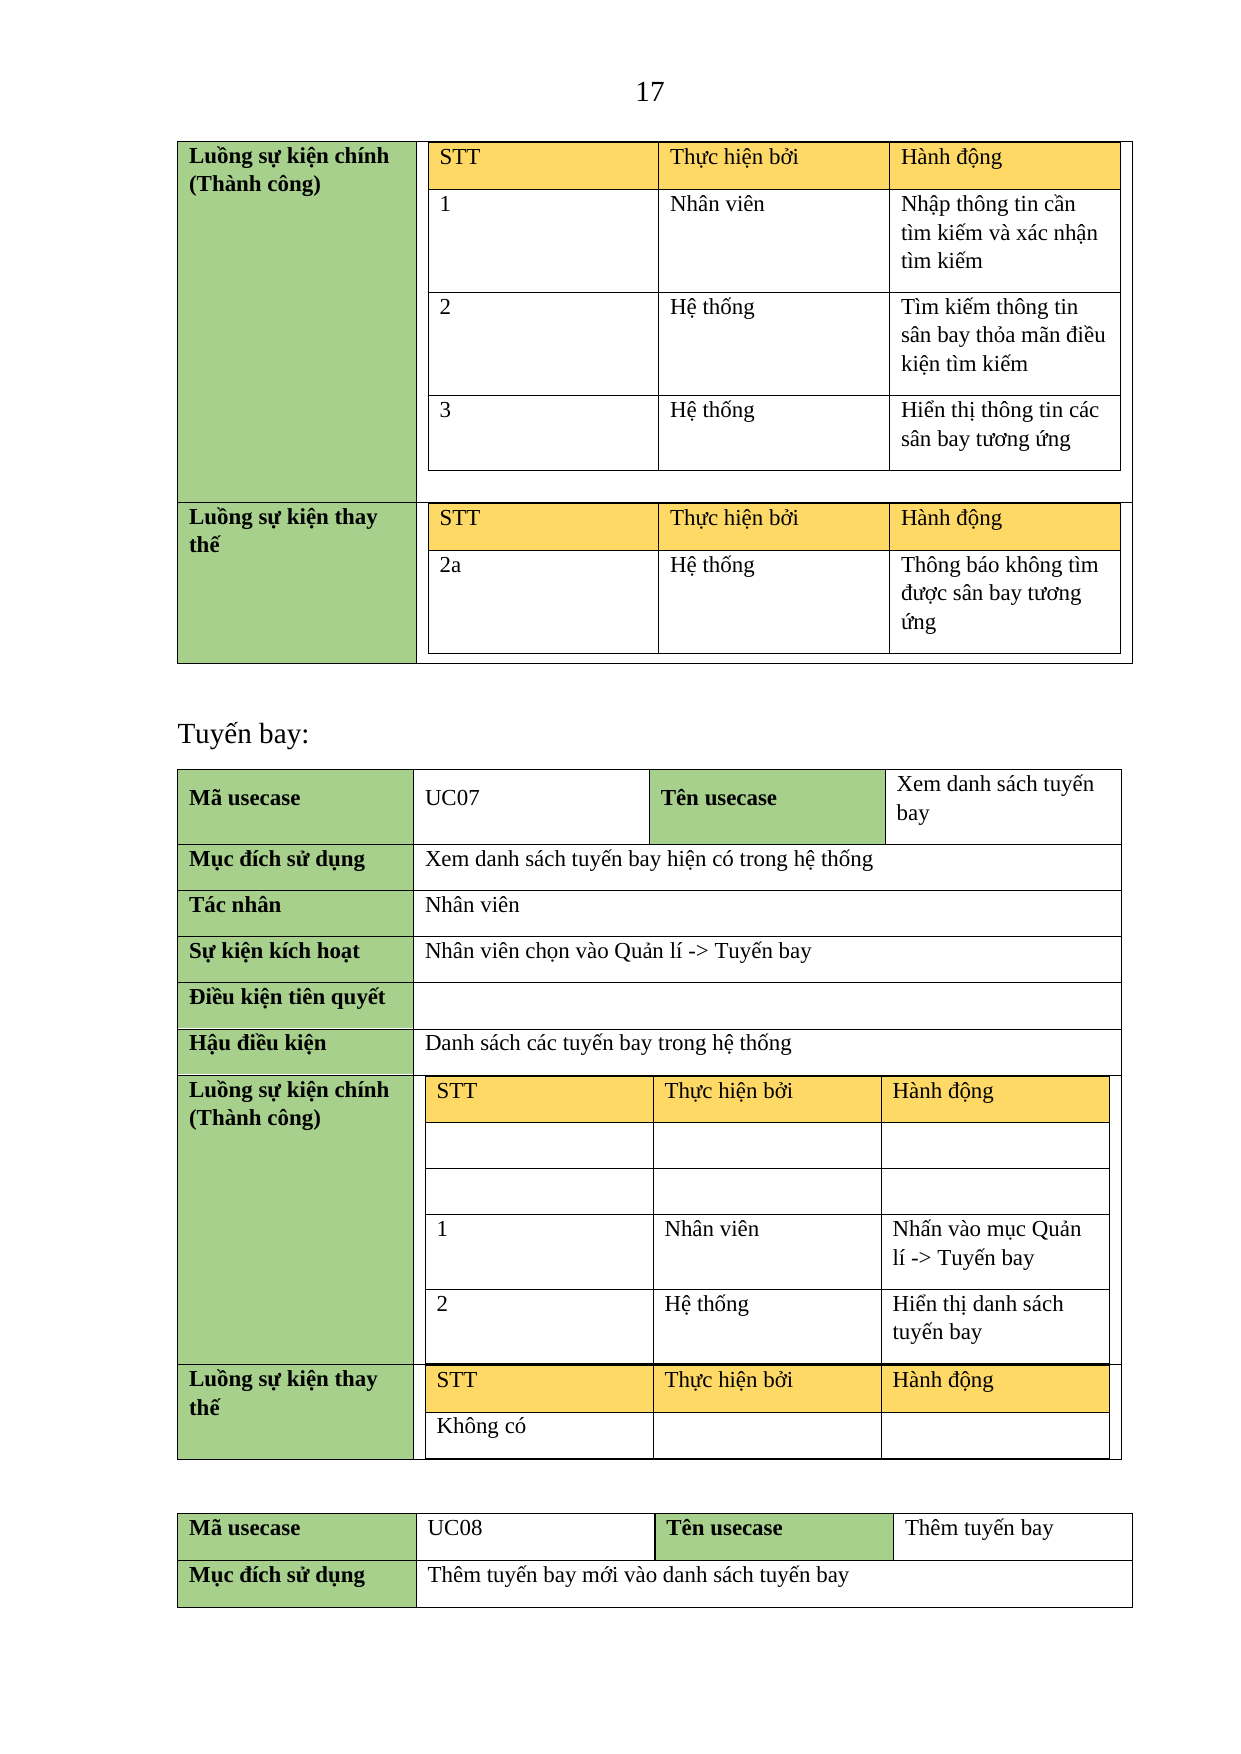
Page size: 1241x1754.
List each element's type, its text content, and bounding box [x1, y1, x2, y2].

table_header Mã usecase [178, 1514, 416, 1560]
table_cell Nhân viên chọn vào Quản lí -> Tuyến bay [414, 937, 1121, 982]
table_cell [882, 1169, 1109, 1214]
table_cell Luồng sự kiện thay thế [178, 1365, 413, 1459]
table_header Tên usecase [656, 1514, 893, 1560]
table_cell Luồng sự kiện chính (Thành công) [178, 142, 416, 502]
table_header Thêm tuyến bay [894, 1514, 1132, 1560]
table_cell [654, 1123, 881, 1168]
table_cell [426, 1413, 653, 1458]
table_header UC08 [417, 1514, 654, 1560]
table_cell Tác nhân [178, 891, 413, 936]
table_cell Mục đích sử dụng [178, 1561, 416, 1607]
table_cell Thêm tuyến bay mới vào danh sách tuyến bay [417, 1561, 1132, 1607]
table_cell [654, 1413, 881, 1458]
table_cell [654, 1290, 881, 1363]
table_cell [414, 1076, 425, 1364]
table_cell [882, 1215, 1109, 1289]
table_cell Sự kiện kích hoạt [178, 937, 413, 982]
table_cell [654, 1215, 881, 1289]
table_header Mã usecase [178, 770, 413, 844]
table_header Tên usecase [650, 770, 885, 844]
table_header UC07 [414, 770, 649, 844]
table_cell [426, 1290, 653, 1363]
table_cell Hậu điều kiện [178, 1030, 413, 1074]
table_cell [426, 1215, 653, 1289]
table_cell Luồng sự kiện chính (Thành công) [178, 1076, 413, 1364]
table_cell [1110, 1076, 1121, 1364]
table_cell [426, 1169, 653, 1214]
table_cell [654, 1169, 881, 1214]
table_cell [882, 1123, 1109, 1168]
table_cell Mục đích sử dụng [178, 845, 413, 890]
table_cell [1110, 1365, 1121, 1459]
table_cell Luồng sự kiện thay thế [178, 503, 416, 663]
table_cell [417, 503, 1132, 663]
table_cell [414, 983, 1121, 1028]
table_cell [426, 1123, 653, 1168]
table_cell [882, 1290, 1109, 1363]
text Tuyến bay: [177, 716, 1122, 750]
table_cell Nhân viên [414, 891, 1121, 936]
table_cell Danh sách các tuyến bay trong hệ thống [414, 1030, 1121, 1074]
table_cell Điều kiện tiên quyết [178, 983, 413, 1028]
table_cell [414, 1365, 425, 1459]
table_header Xem danh sách tuyến bay [886, 770, 1121, 844]
table_cell [882, 1413, 1109, 1458]
table_cell [417, 142, 1132, 502]
table_cell Xem danh sách tuyến bay hiện có trong hệ thống [414, 845, 1121, 890]
